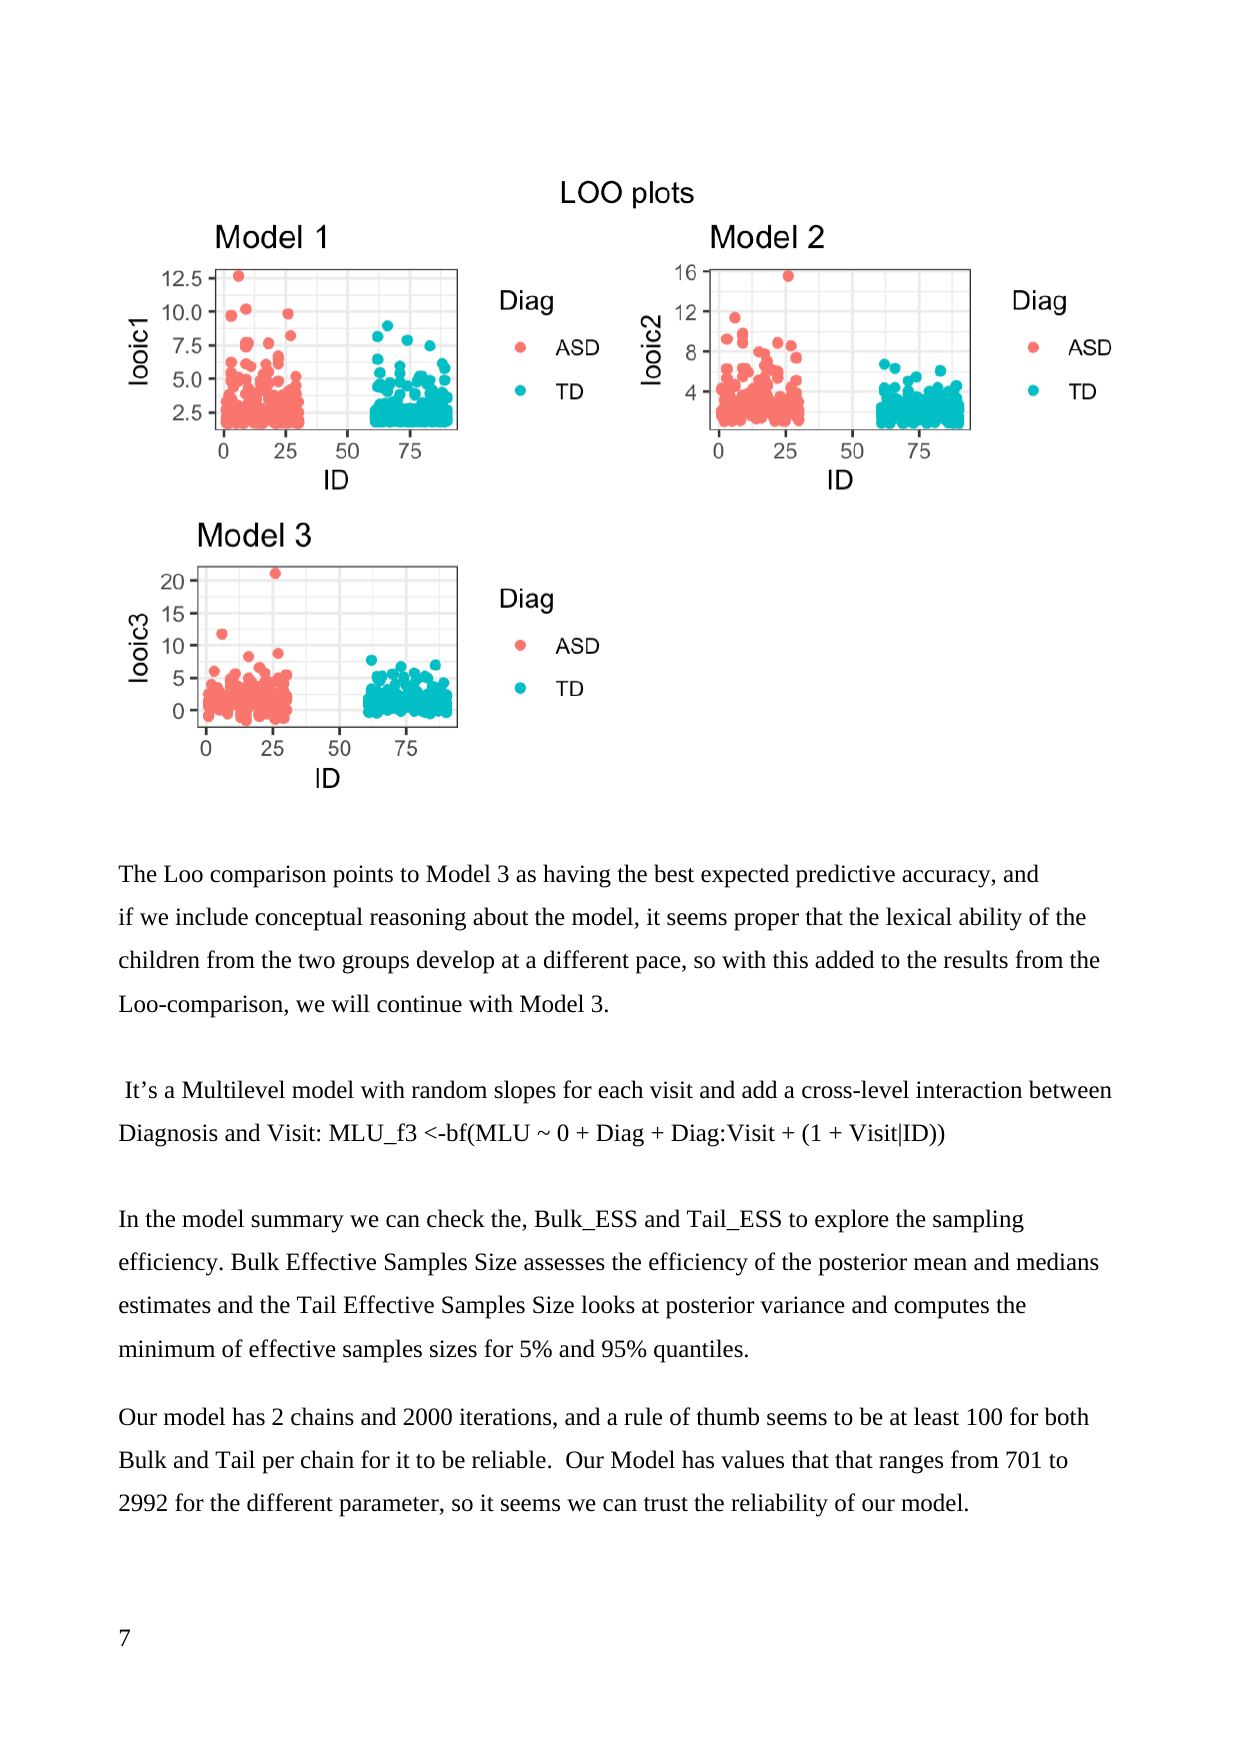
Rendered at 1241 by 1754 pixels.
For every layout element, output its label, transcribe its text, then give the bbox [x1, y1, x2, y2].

text It’s a Multilevel model with random slopes for each visit and add a cross-level interaction between Diagnosis and Visit: MLU_f3 <-bf(MLU ~ 0 + Diag + Diag:Visit + (1 + Visit|ID)) [118, 1075, 1122, 1147]
text if we include conceptual reasoning about the model, it seems proper that the lexical ability of the children from the two groups develop at a different pace, so with this added to the results from the Loo-comparison, we will continue with Model 3. [118, 902, 1122, 1017]
text Our model has 2 chains and 2000 iterations, and a rule of thumb seems to be at least 100 for both Bulk and Tail per chain for it to be reliable. Our Model has values that that ranges from 701 to 2992 for the different parameter, so it seems we can trust the reliability of our model. [118, 1402, 1122, 1517]
text The Loo comparison points to Model 3 as having the best expected predictive accuracy, and [118, 859, 1122, 888]
text In the model summary we can check the, Bulk_ESS and Tail_ESS to explore the sampling efficiency. Bulk Effective Samples Size assesses the efficiency of the posterior mean and medians estimates and the Tail Effective Samples Size looks at posterior variance and computes the minimum of effective samples sizes for 5% and 95% quantiles. [118, 1204, 1122, 1362]
picture [118, 177, 1123, 802]
